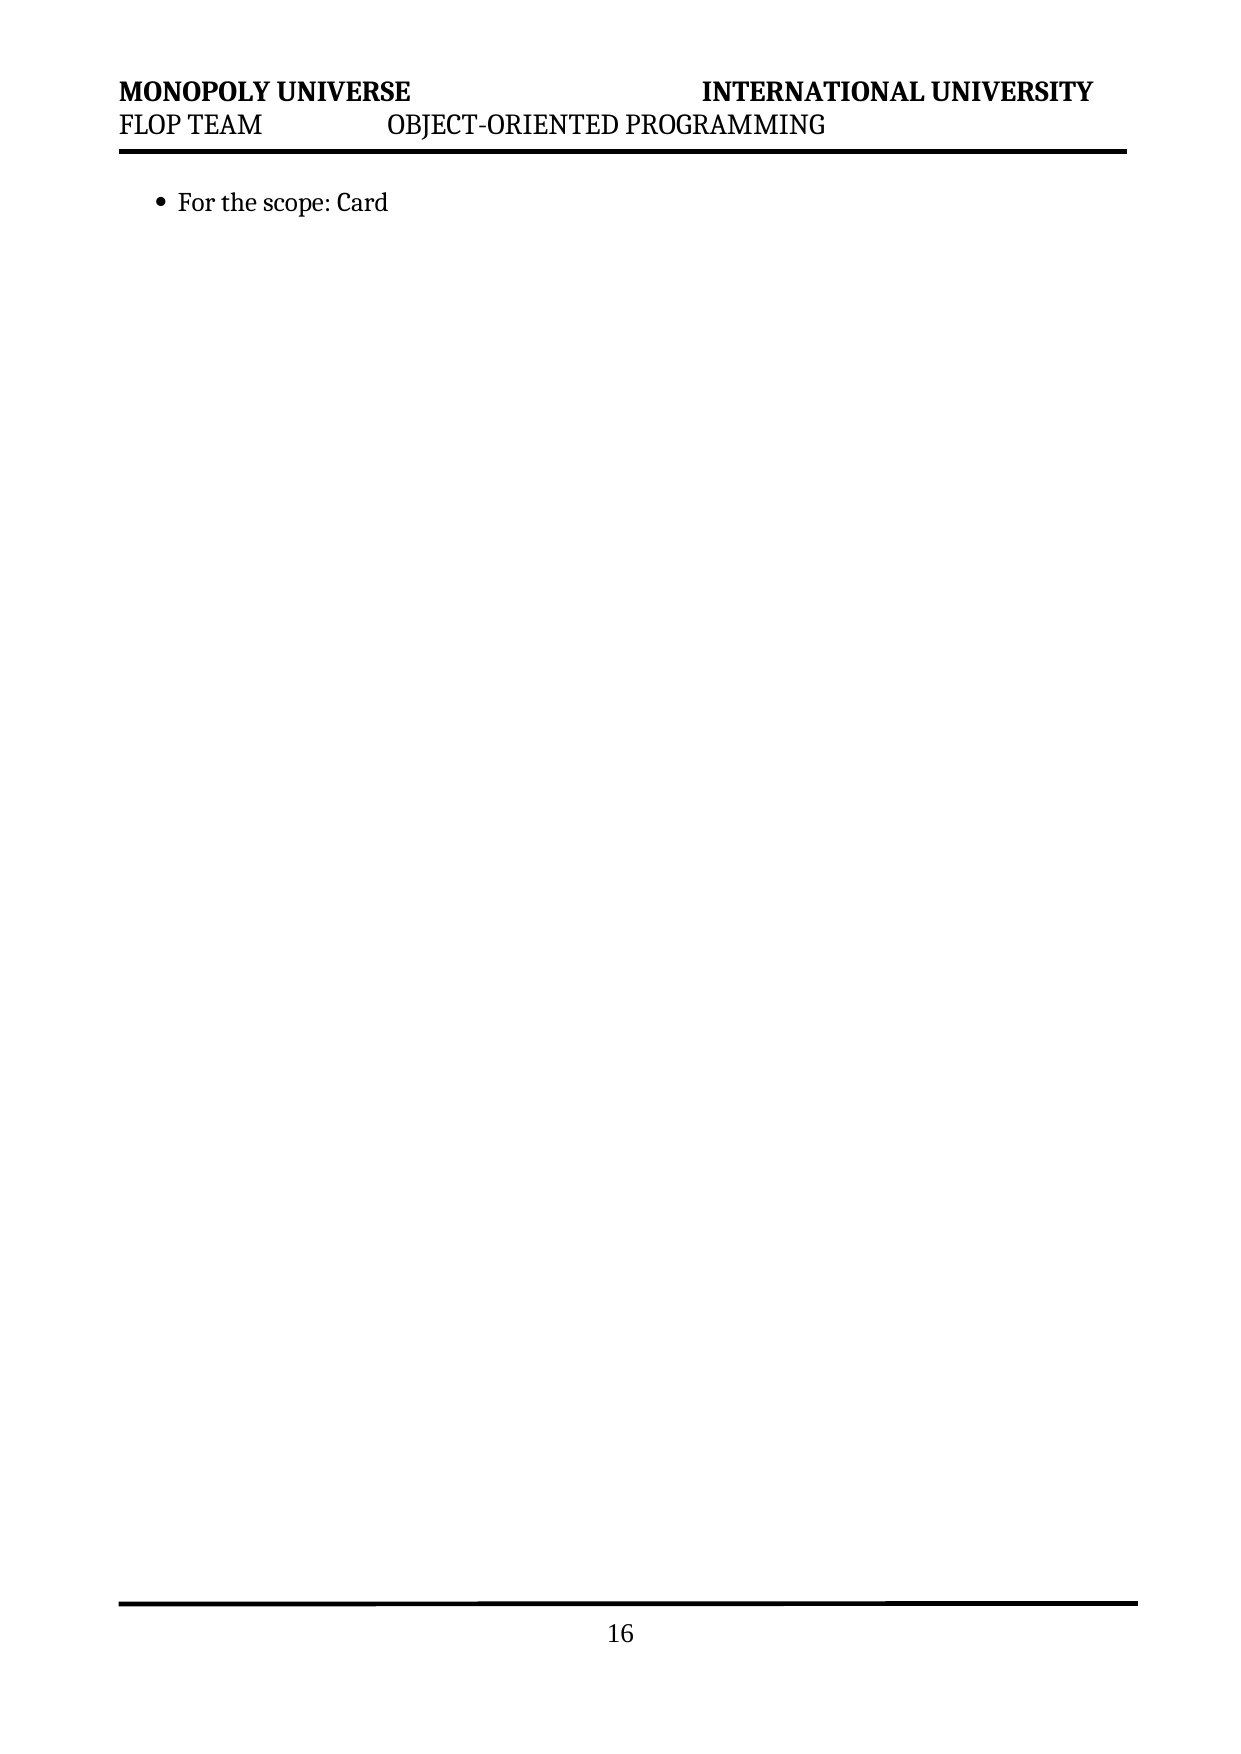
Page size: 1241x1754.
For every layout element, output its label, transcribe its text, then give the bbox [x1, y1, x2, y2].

list For the scope: Card [156, 180, 1122, 218]
